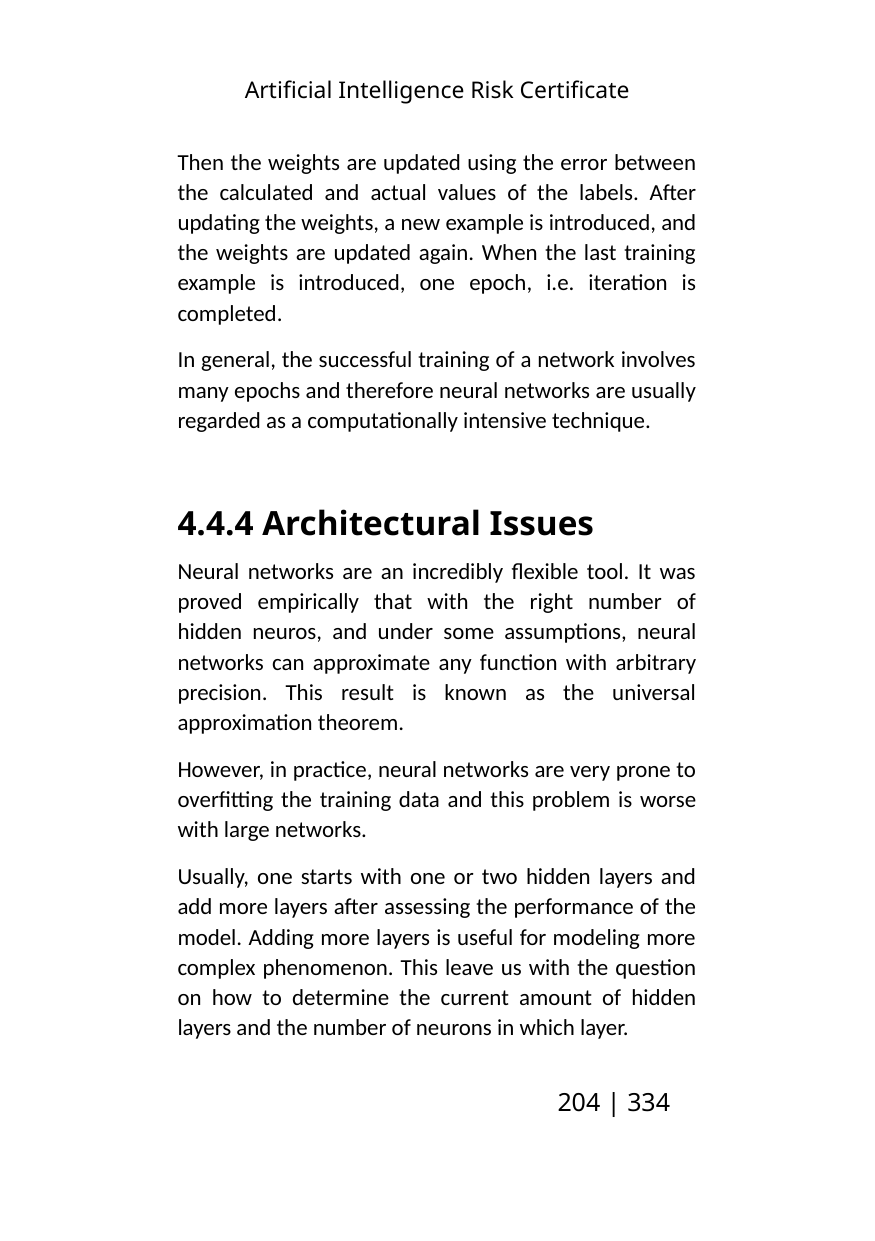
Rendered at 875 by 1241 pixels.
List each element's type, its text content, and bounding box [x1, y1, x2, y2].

text However, in practice, neural networks are very prone to overfitting the training data and this problem is worse with large networks. [177, 755, 697, 843]
text Usually, one starts with one or two hidden layers and add more layers after assessing the performance of the model. Adding more layers is useful for modeling more complex phenomenon. This leave us with the question on how to determine the current amount of hidden layers and the number of neurons in which layer. [177, 862, 697, 1041]
text Then the weights are updated using the error between the calculated and actual values of the labels. After updating the weights, a new example is introduced, and the weights are updated again. When the last training example is introduced, one epoch, i.e. iteration is completed. [177, 148, 697, 327]
text Neural networks are an incredibly flexible tool. It was proved empirically that with the right number of hidden neuros, and under some assumptions, neural networks can approximate any function with arbitrary precision. This result is known as the universal approximation theorem. [177, 557, 697, 736]
text In general, the successful training of a network involves many epochs and therefore neural networks are usually regarded as a computationally intensive technique. [177, 346, 697, 434]
subtitle 4.4.4 Architectural Issues [177, 500, 697, 545]
